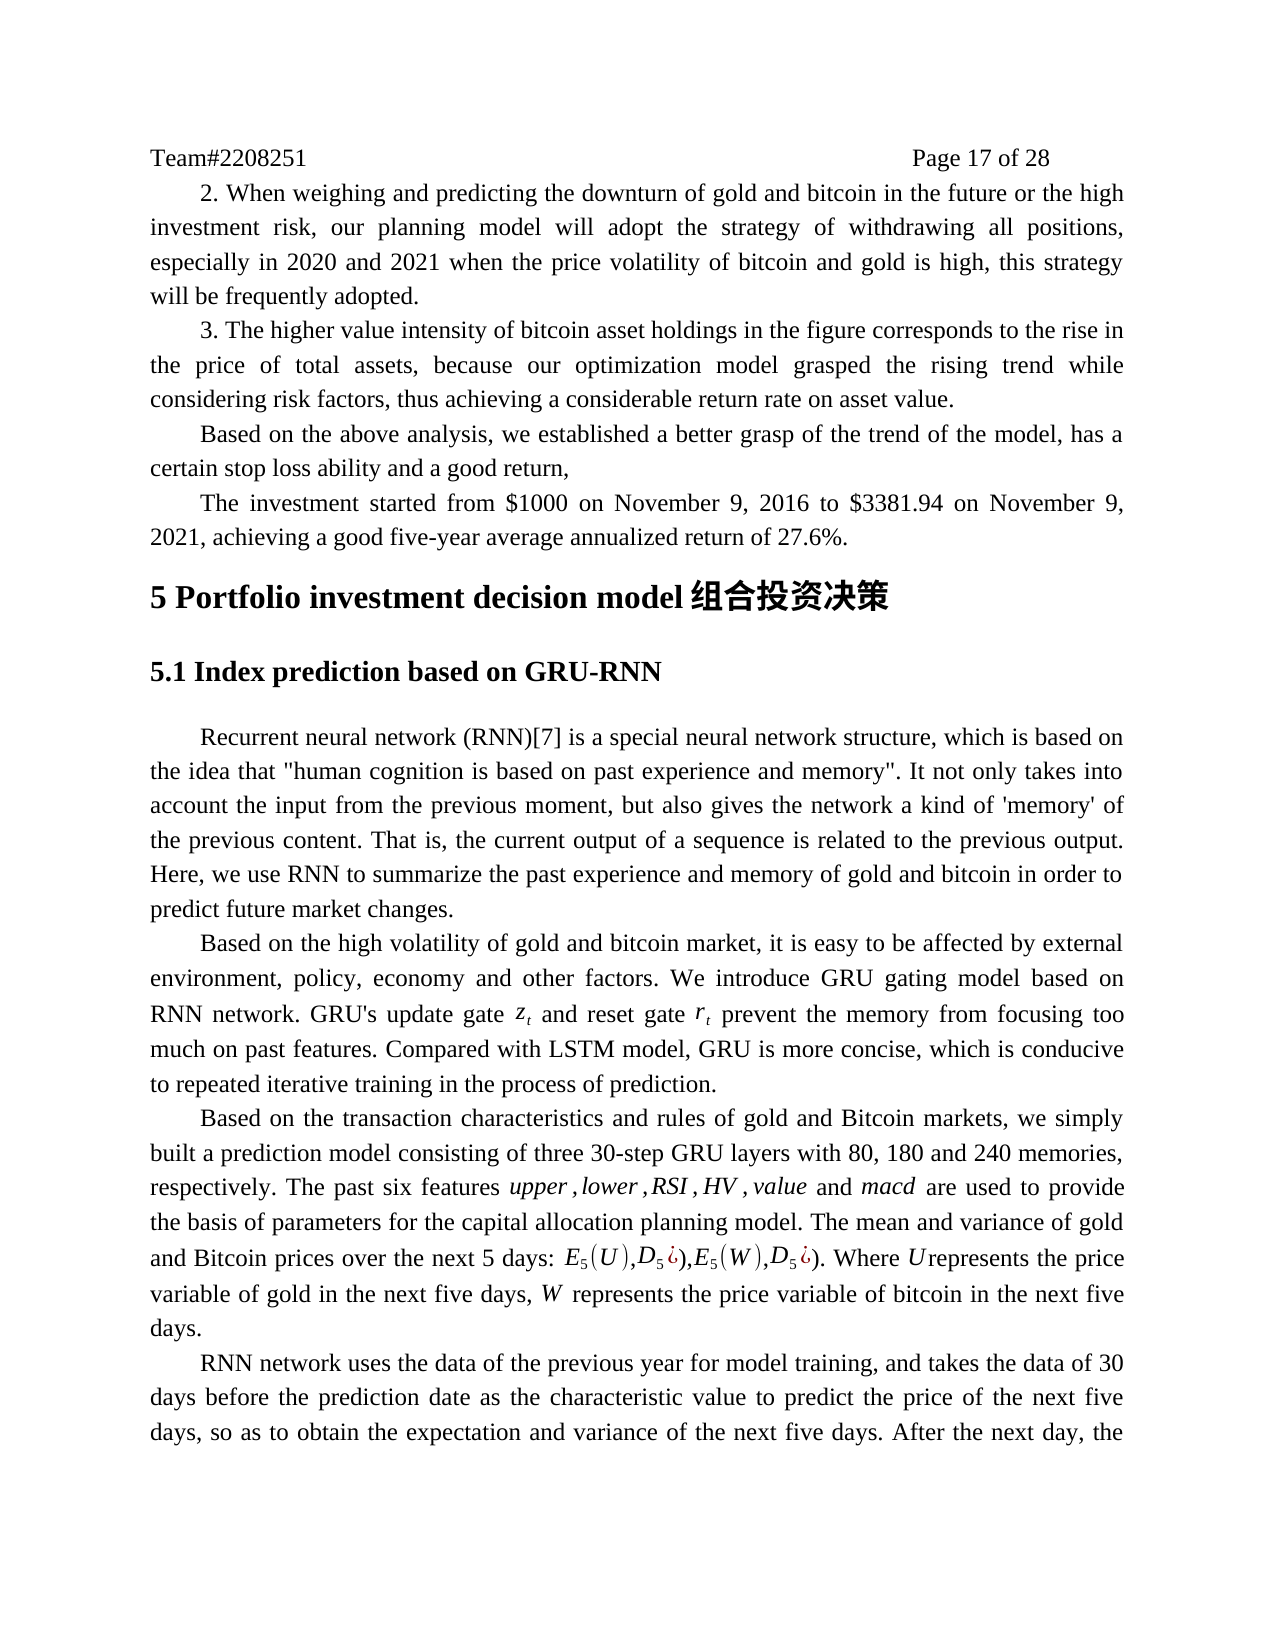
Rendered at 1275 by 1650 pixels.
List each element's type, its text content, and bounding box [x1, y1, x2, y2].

text Based on the high volatility of gold and bitcoin market, it is easy to be affected by external environment, policy, economy and other factors. We introduce GRU gating model based on RNN network. GRU's update gate and reset gate prevent the memory from focusing too much on past features. Compared with LSTM model, GRU is more concise, which is conducive to repeated iterative training in the process of prediction. [150, 928, 1125, 1098]
text Recurrent neural network (RNN)[7] is a special neural network structure, which is based on the idea that "human cognition is based on past experience and memory". It not only takes into account the input from the previous moment, but also gives the network a kind of 'memory' of the previous content. That is, the current output of a sequence is related to the previous output. Here, we use RNN to summarize the past experience and memory of gold and bitcoin in order to predict future market changes. [150, 722, 1125, 923]
text Based on the transaction characteristics and rules of gold and Bitcoin markets, we simply built a prediction model consisting of three 30-step GRU layers with 80, 180 and 240 memories, respectively. The past six features and are used to provide the basis of parameters for the capital allocation planning model. The mean and variance of gold and Bitcoin prices over the next 5 days: ,),,). Where represents the price variable of gold in the next five days, represents the price variable of bitcoin in the next five days. [150, 1103, 1125, 1342]
subtitle Portfolio investment decision model组合投资决策 [150, 569, 1100, 618]
subtitle 5.1 Index prediction based on GRU-RNN [150, 654, 1125, 688]
text 3. The higher value intensity of bitcoin asset holdings in the figure corresponds to the rise in the price of total assets, because our optimization model grasped the rising trend while considering risk factors, thus achieving a considerable return rate on asset value. [150, 316, 1125, 413]
text 2. When weighing and predicting the downturn of gold and bitcoin in the future or the high investment risk, our planning model will adopt the strategy of withdrawing all positions, especially in 2020 and 2021 when the price volatility of bitcoin and gold is high, this strategy will be frequently adopted. [150, 178, 1125, 310]
text The investment started from $1000 on November 9, 2016 to $3381.94 on November 9, 2021, achieving a good five-year average annualized return of 27.6%. [150, 488, 1125, 551]
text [150, 1348, 1125, 1446]
text Based on the above analysis, we established a better grasp of the trend of the model, has a certain stop loss ability and a good return, [150, 419, 1125, 482]
